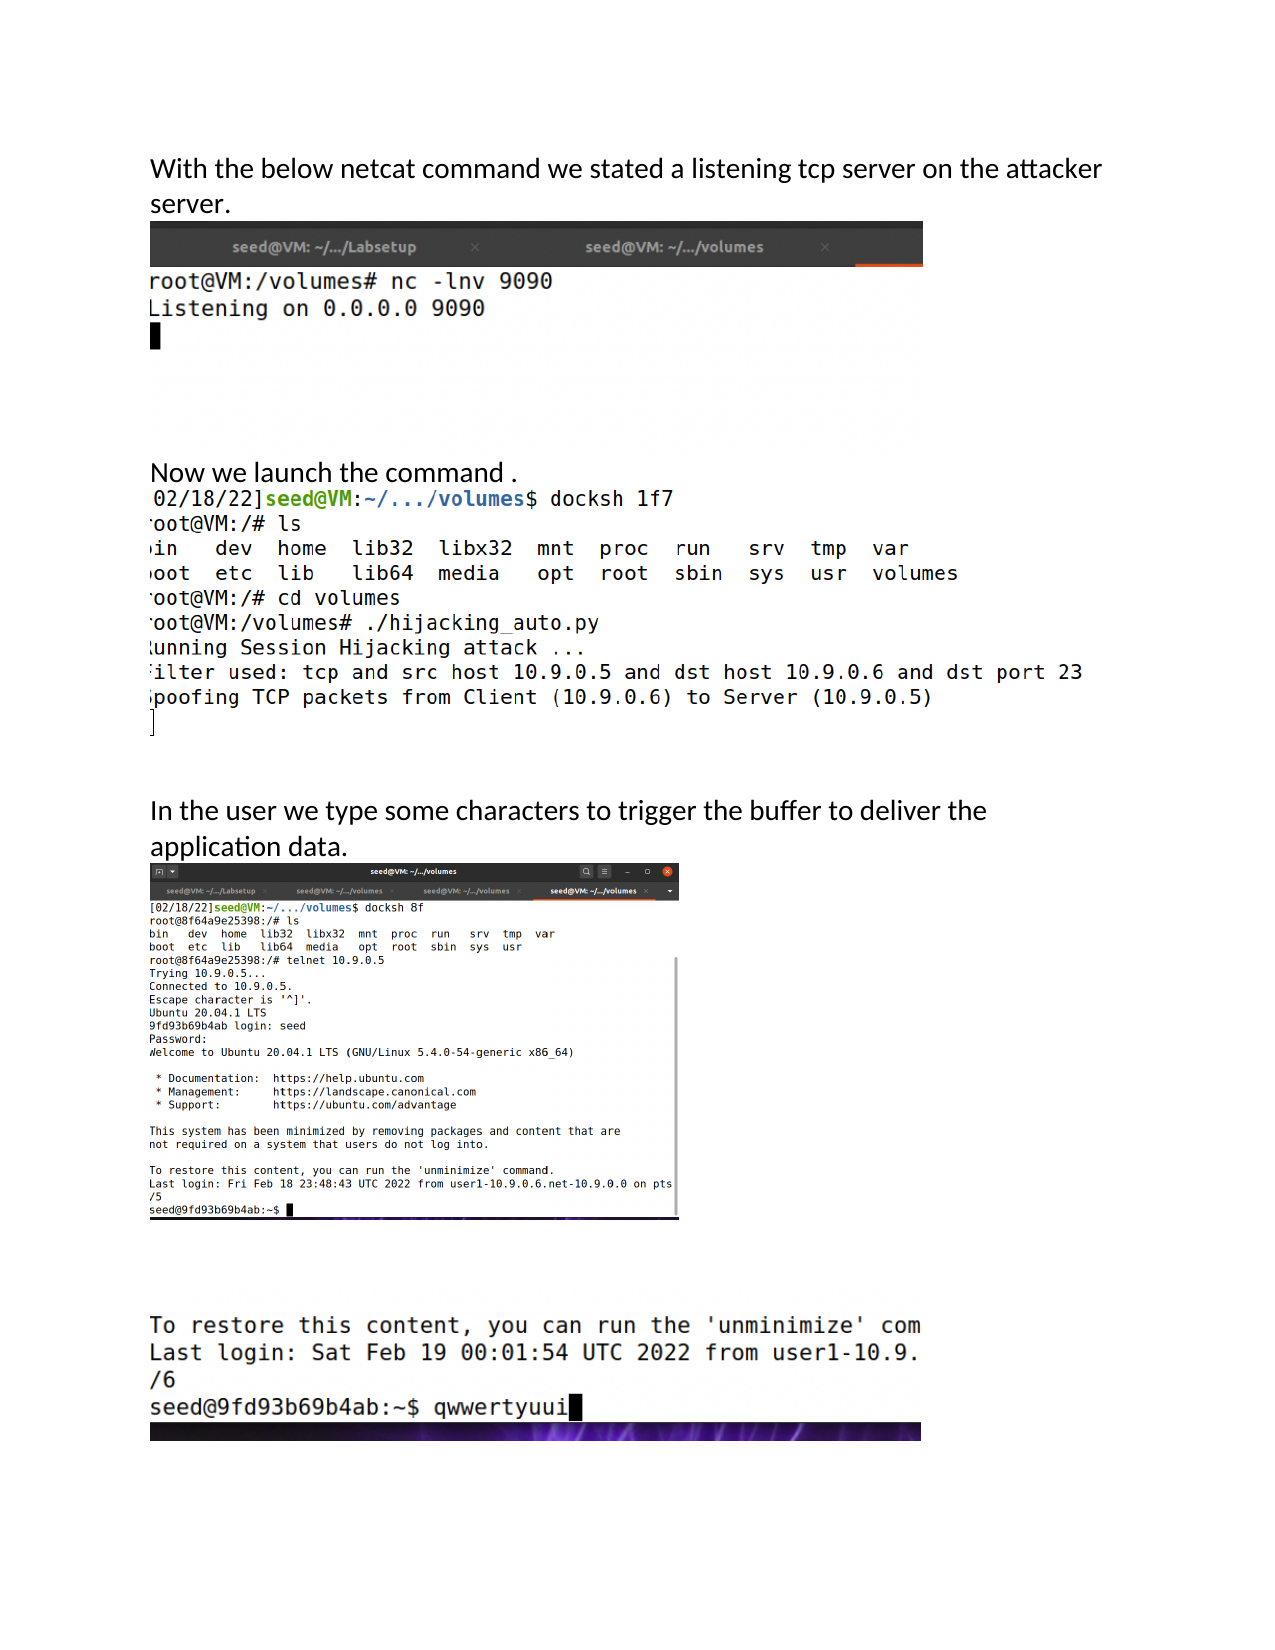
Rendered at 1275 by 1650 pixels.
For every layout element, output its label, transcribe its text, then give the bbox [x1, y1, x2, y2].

picture [150, 490, 1125, 757]
picture [150, 1290, 921, 1441]
text With the below netcat command we stated a listening tcp server on the attacker server. [150, 150, 1125, 221]
picture [150, 221, 923, 455]
text In the user we type some characters to trigger the buffer to deliver the application data. [150, 792, 1125, 864]
picture [150, 863, 679, 1220]
text Now we launch the command . [150, 454, 1125, 490]
